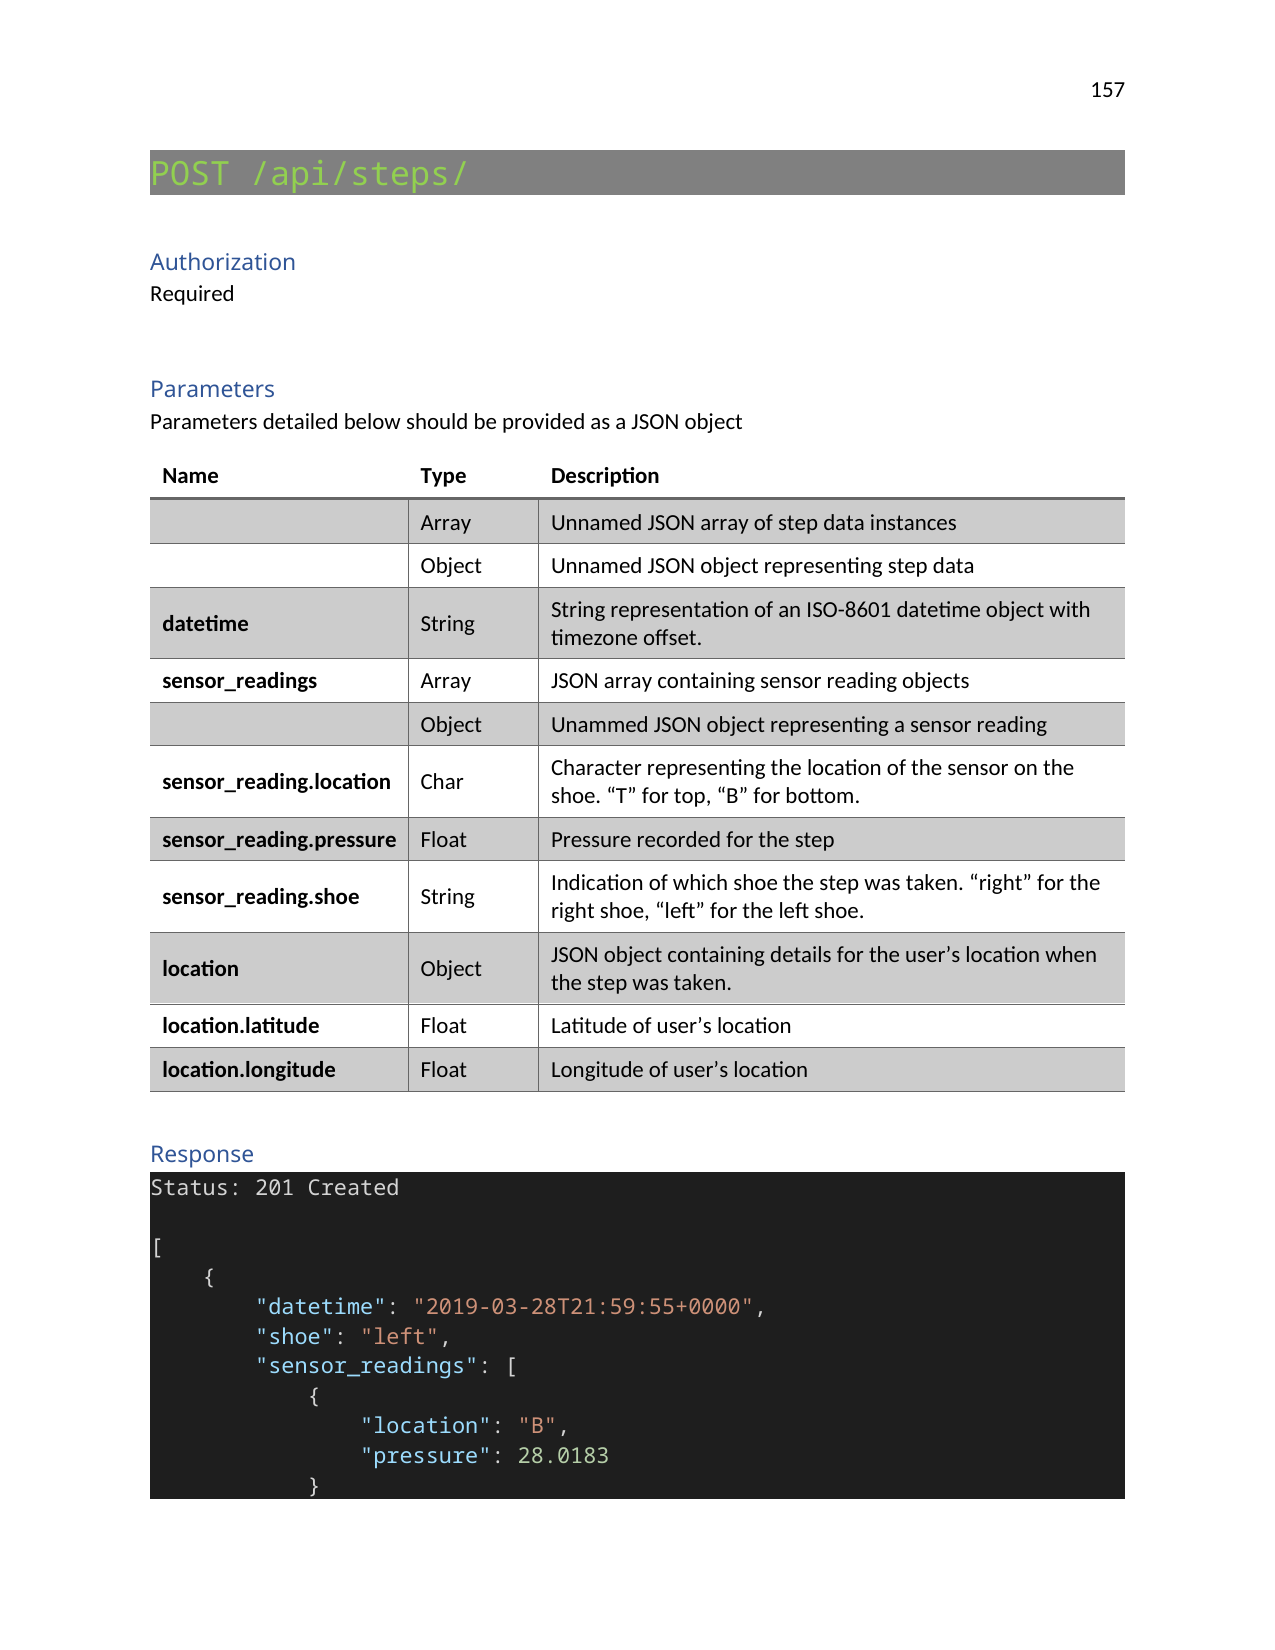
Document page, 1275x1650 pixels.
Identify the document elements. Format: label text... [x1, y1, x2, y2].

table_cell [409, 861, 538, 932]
text Status: 201 Created [150, 1172, 1125, 1202]
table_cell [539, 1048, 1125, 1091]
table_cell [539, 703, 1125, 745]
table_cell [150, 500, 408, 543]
text "pressure": 28.0183 [150, 1440, 1125, 1470]
text "sensor_readings": [ [150, 1351, 1125, 1380]
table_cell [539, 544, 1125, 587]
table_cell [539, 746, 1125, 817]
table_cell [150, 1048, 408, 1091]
subtitle Parameters [150, 373, 1125, 404]
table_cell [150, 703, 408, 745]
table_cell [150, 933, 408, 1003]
text "datetime": "2019-03-28T21:59:55+0000", [150, 1291, 1125, 1321]
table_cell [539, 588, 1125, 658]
text POST /api/steps/ [150, 150, 1125, 195]
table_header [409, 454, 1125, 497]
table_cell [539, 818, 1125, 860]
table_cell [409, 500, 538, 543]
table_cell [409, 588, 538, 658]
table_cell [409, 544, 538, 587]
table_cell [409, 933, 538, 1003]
text [ [150, 1231, 1125, 1261]
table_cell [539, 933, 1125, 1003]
text Parameters detailed below should be provided as a JSON object [150, 407, 1125, 435]
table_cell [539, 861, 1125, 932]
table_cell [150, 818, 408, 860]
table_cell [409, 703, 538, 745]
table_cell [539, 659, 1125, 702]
text Required [150, 279, 1125, 308]
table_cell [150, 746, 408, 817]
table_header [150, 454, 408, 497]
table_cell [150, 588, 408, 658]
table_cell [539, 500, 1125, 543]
text "shoe": "left", [150, 1321, 1125, 1351]
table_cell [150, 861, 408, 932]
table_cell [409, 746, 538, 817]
text } [150, 1470, 1125, 1499]
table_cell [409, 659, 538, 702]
subtitle Response [150, 1138, 1125, 1169]
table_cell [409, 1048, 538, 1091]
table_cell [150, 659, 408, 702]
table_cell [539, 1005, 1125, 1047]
text { [150, 1380, 1125, 1410]
text "location": "B", [150, 1410, 1125, 1440]
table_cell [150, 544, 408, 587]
text { [150, 1261, 1125, 1291]
subtitle Authorization [150, 246, 1125, 277]
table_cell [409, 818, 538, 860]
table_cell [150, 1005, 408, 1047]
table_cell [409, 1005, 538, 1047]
